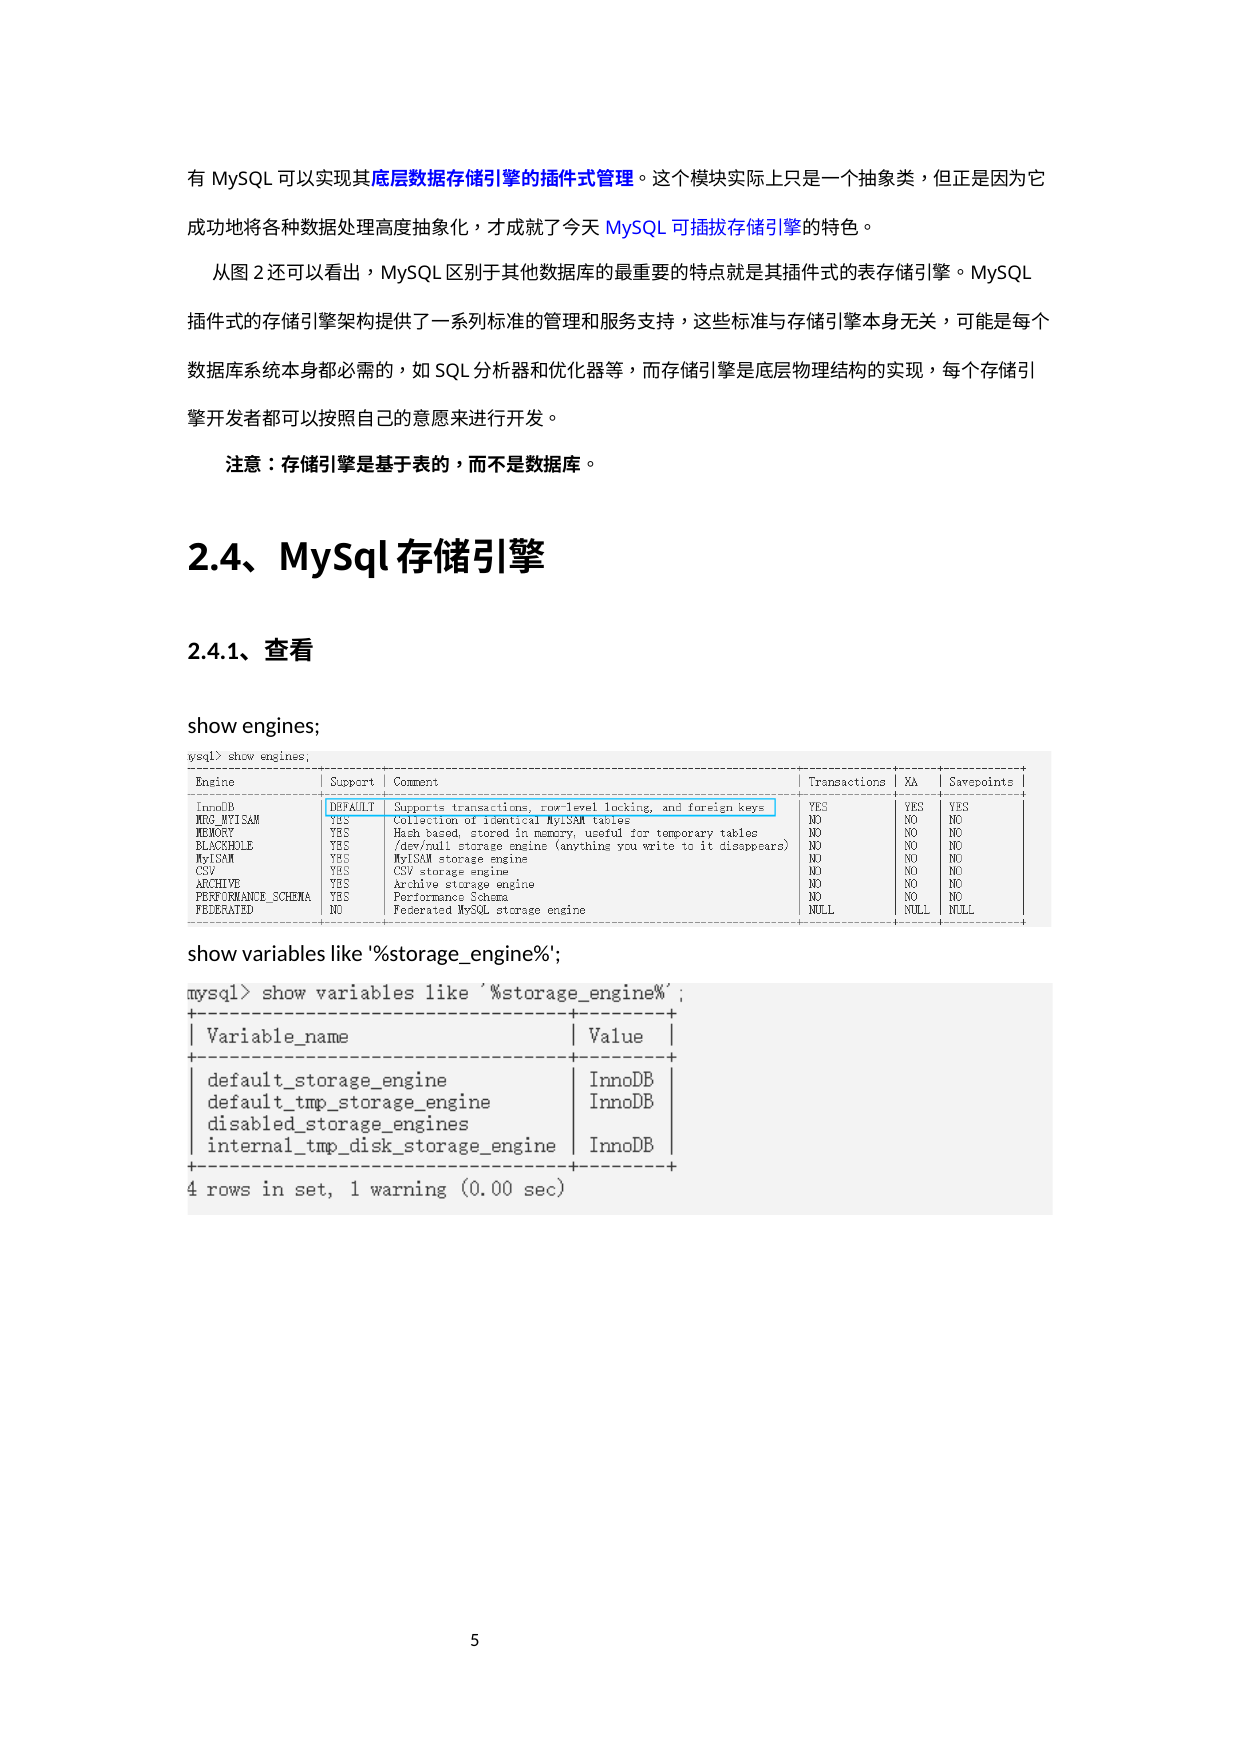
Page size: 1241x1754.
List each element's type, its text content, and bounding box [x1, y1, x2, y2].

text 注意：存储引擎是基于表的，而不是数据库。 [187, 447, 1053, 480]
subtitle 2.4.1、查看 [187, 616, 1053, 681]
picture [187, 983, 1053, 1215]
text show variables like '%storage_engine%'; [187, 937, 1053, 969]
text 从图2还可以看出，MySQL区别于其他数据库的最重要的特点就是其插件式的表存储引擎。MySQL插件式的存储引擎架构提供了一系列标准的管理和服务支持，这些标准与存储引擎本身无关，可能是每个数据库系统本身都必需的，如SQL分析器和优化器等，而存储引擎是底层物理结构的实现，每个存储引擎开发者都可以按照自己的意愿来进行开发。 [187, 256, 1053, 435]
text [187, 162, 1053, 243]
text show engines; [187, 709, 1053, 742]
picture [187, 751, 1052, 927]
subtitle 2.4、MySql存储引擎 [187, 522, 1053, 587]
